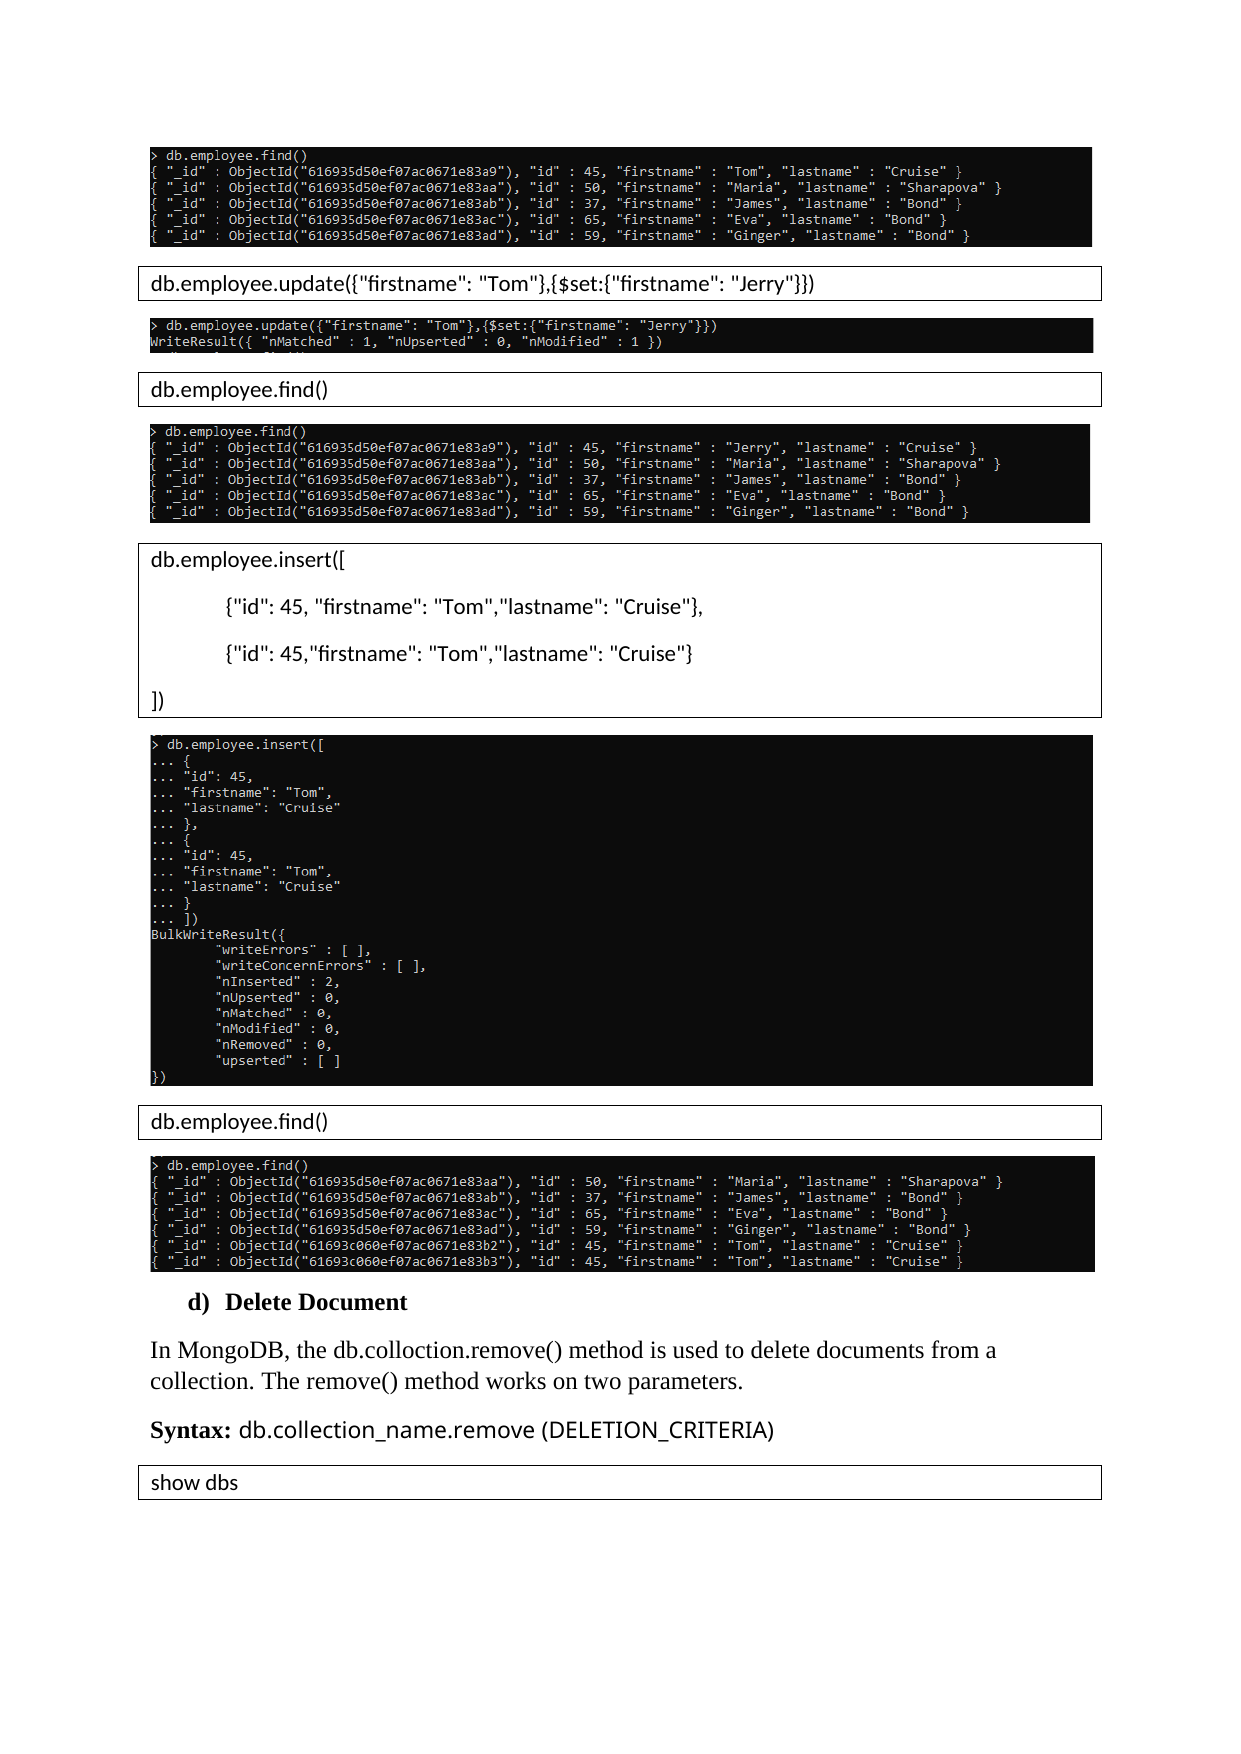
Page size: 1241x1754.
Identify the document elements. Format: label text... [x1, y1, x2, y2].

picture [150, 735, 1093, 1086]
picture [150, 318, 1094, 353]
text Syntax: db.collection_name.remove (DELETION_CRITERIA) [150, 1414, 1138, 1445]
picture [150, 147, 1093, 247]
picture [150, 424, 1091, 523]
text In MongoDB, the db.colloction.remove() method is used to delete documents from a collection. The remove() method works on two parameters. [150, 1335, 999, 1395]
picture [150, 1156, 1095, 1272]
